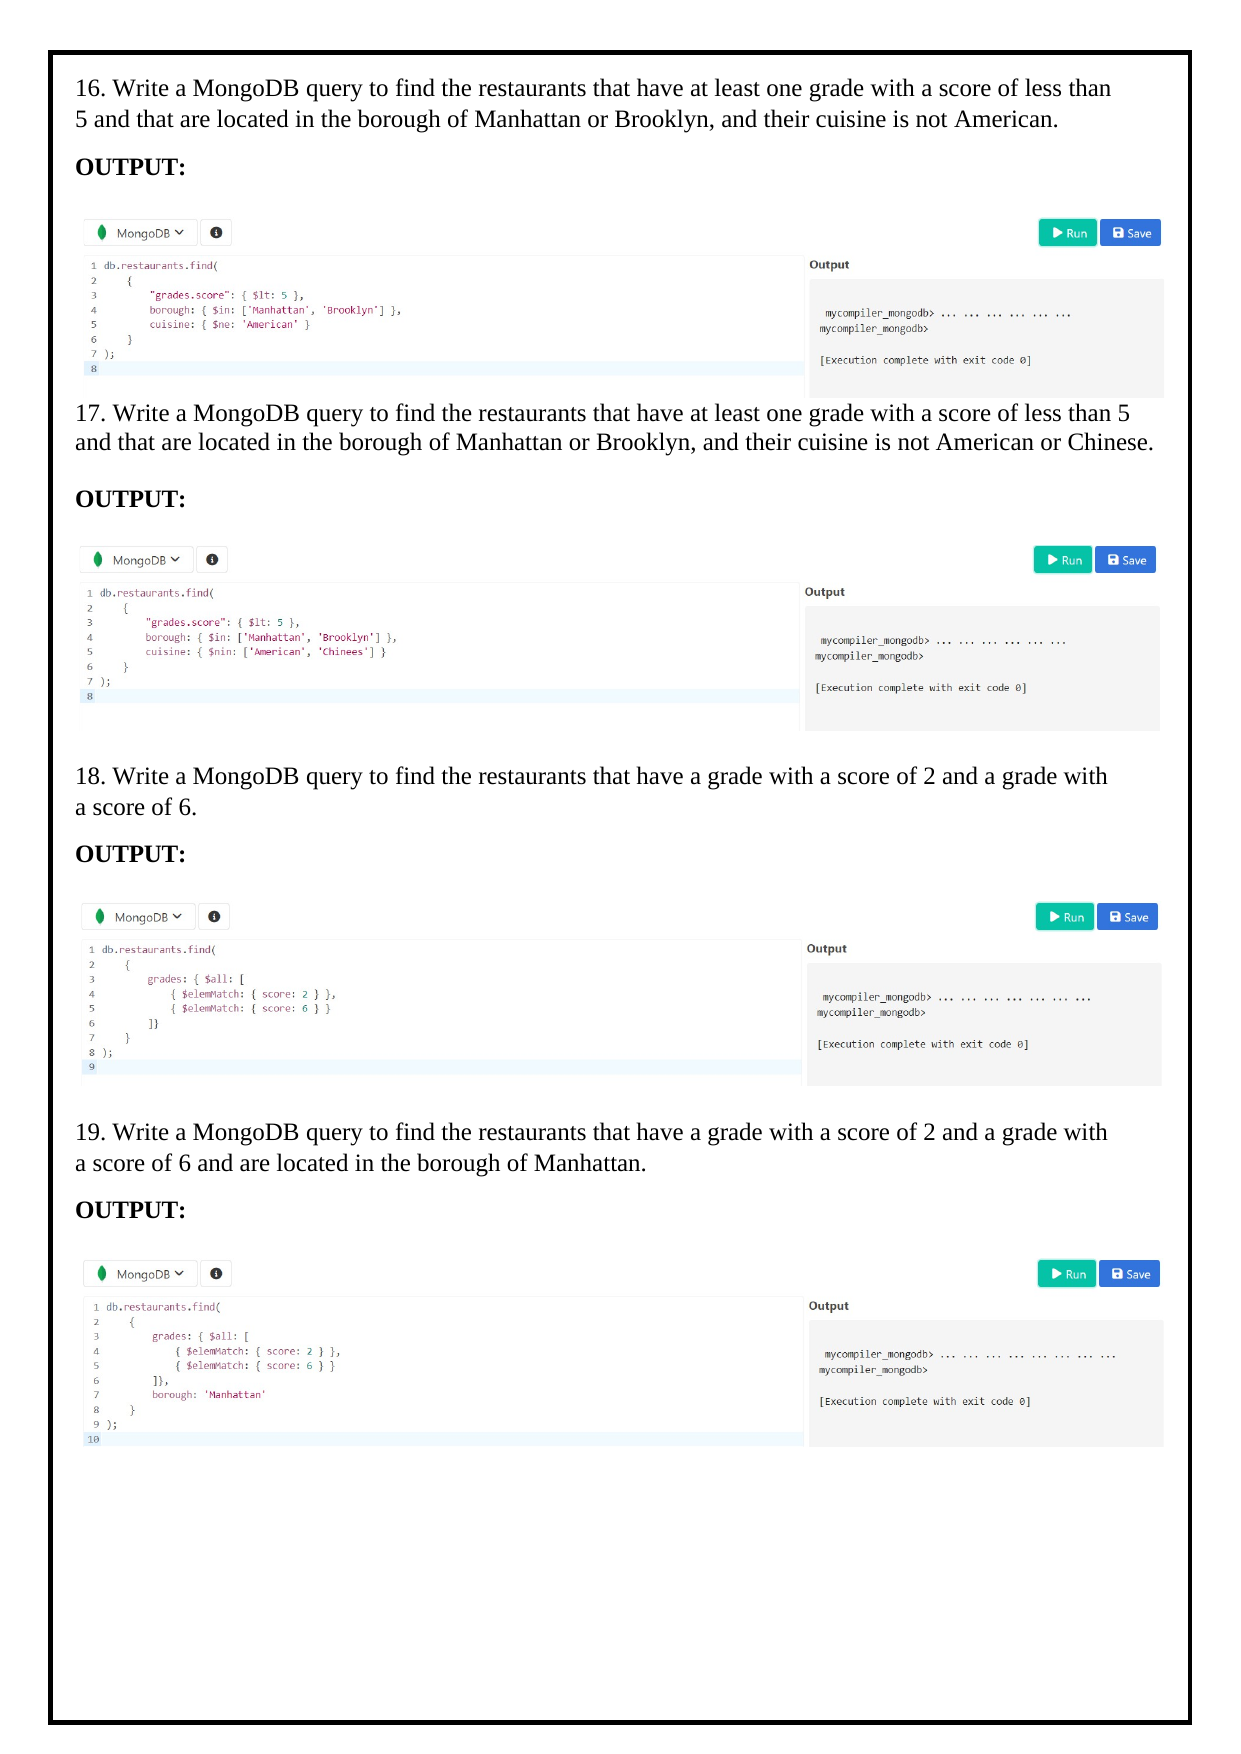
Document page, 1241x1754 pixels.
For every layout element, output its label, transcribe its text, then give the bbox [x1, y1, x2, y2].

picture [79, 545, 1160, 731]
picture [81, 901, 1162, 1086]
subtitle OUTPUT: [75, 1195, 1188, 1224]
list Write a MongoDB query to find the restaurants that have a grade with a score of 2 and a grade with a score of 6. [75, 761, 1124, 821]
list Write a MongoDB query to find the restaurants that have at least one grade with a score of less than 5 and that are located in the borough of Manhattan or Brooklyn, and their cuisine is not American or Chinese. [75, 215, 1154, 455]
list Write a MongoDB query to find the restaurants that have a grade with a score of 2 and a grade with a score of 6 and are located in the borough of Manhattan. [75, 1117, 1124, 1176]
subtitle OUTPUT: [75, 152, 1188, 181]
picture [1154, 217, 1165, 398]
list Write a MongoDB query to find the restaurants that have at least one grade with a score of less than 5 and that are located in the borough of Manhattan or Brooklyn, and their cuisine is not American. [75, 73, 1129, 133]
picture [83, 1258, 1164, 1447]
subtitle OUTPUT: [75, 839, 1188, 868]
subtitle OUTPUT: [75, 484, 1188, 513]
